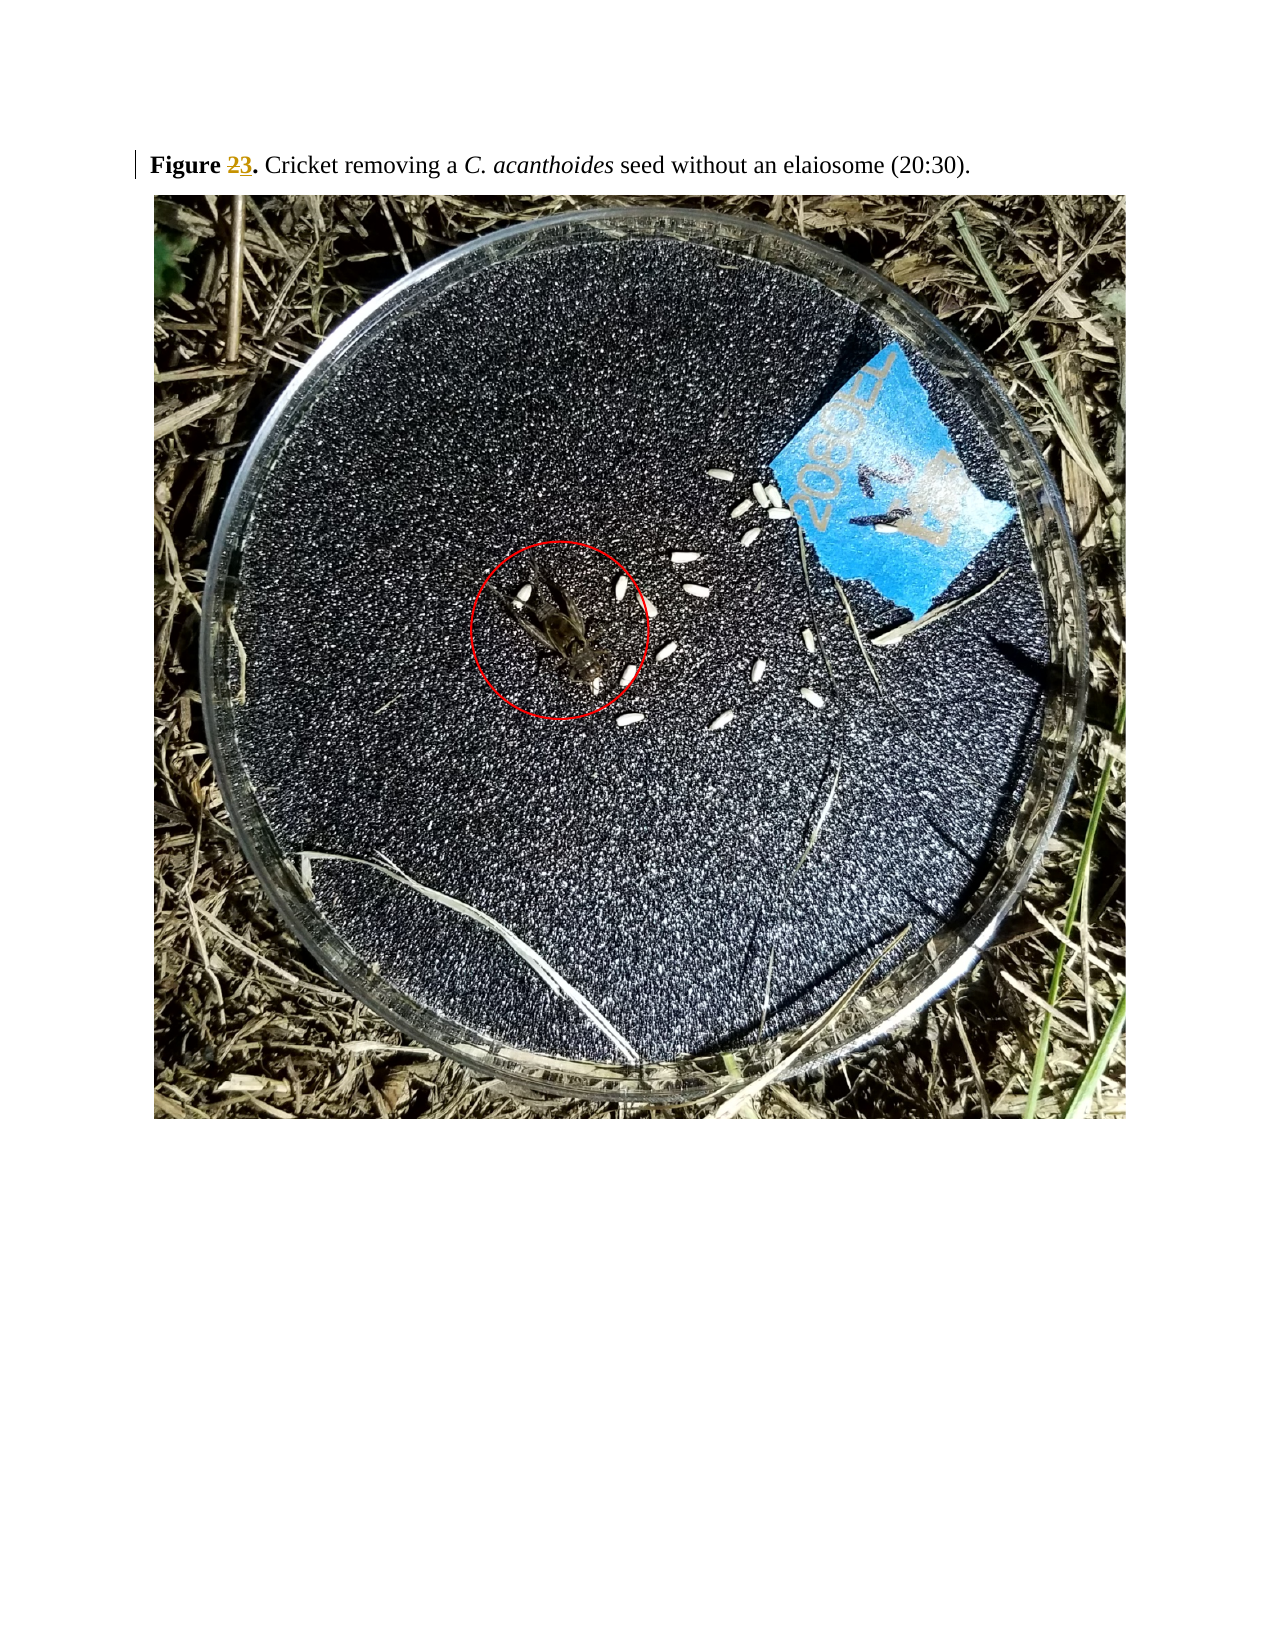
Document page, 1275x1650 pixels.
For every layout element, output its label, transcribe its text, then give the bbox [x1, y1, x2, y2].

text Figure . Cricket removing a C. acanthoides seed without an elaiosome (20:30). [150, 150, 1125, 179]
picture [155, 195, 1126, 1119]
